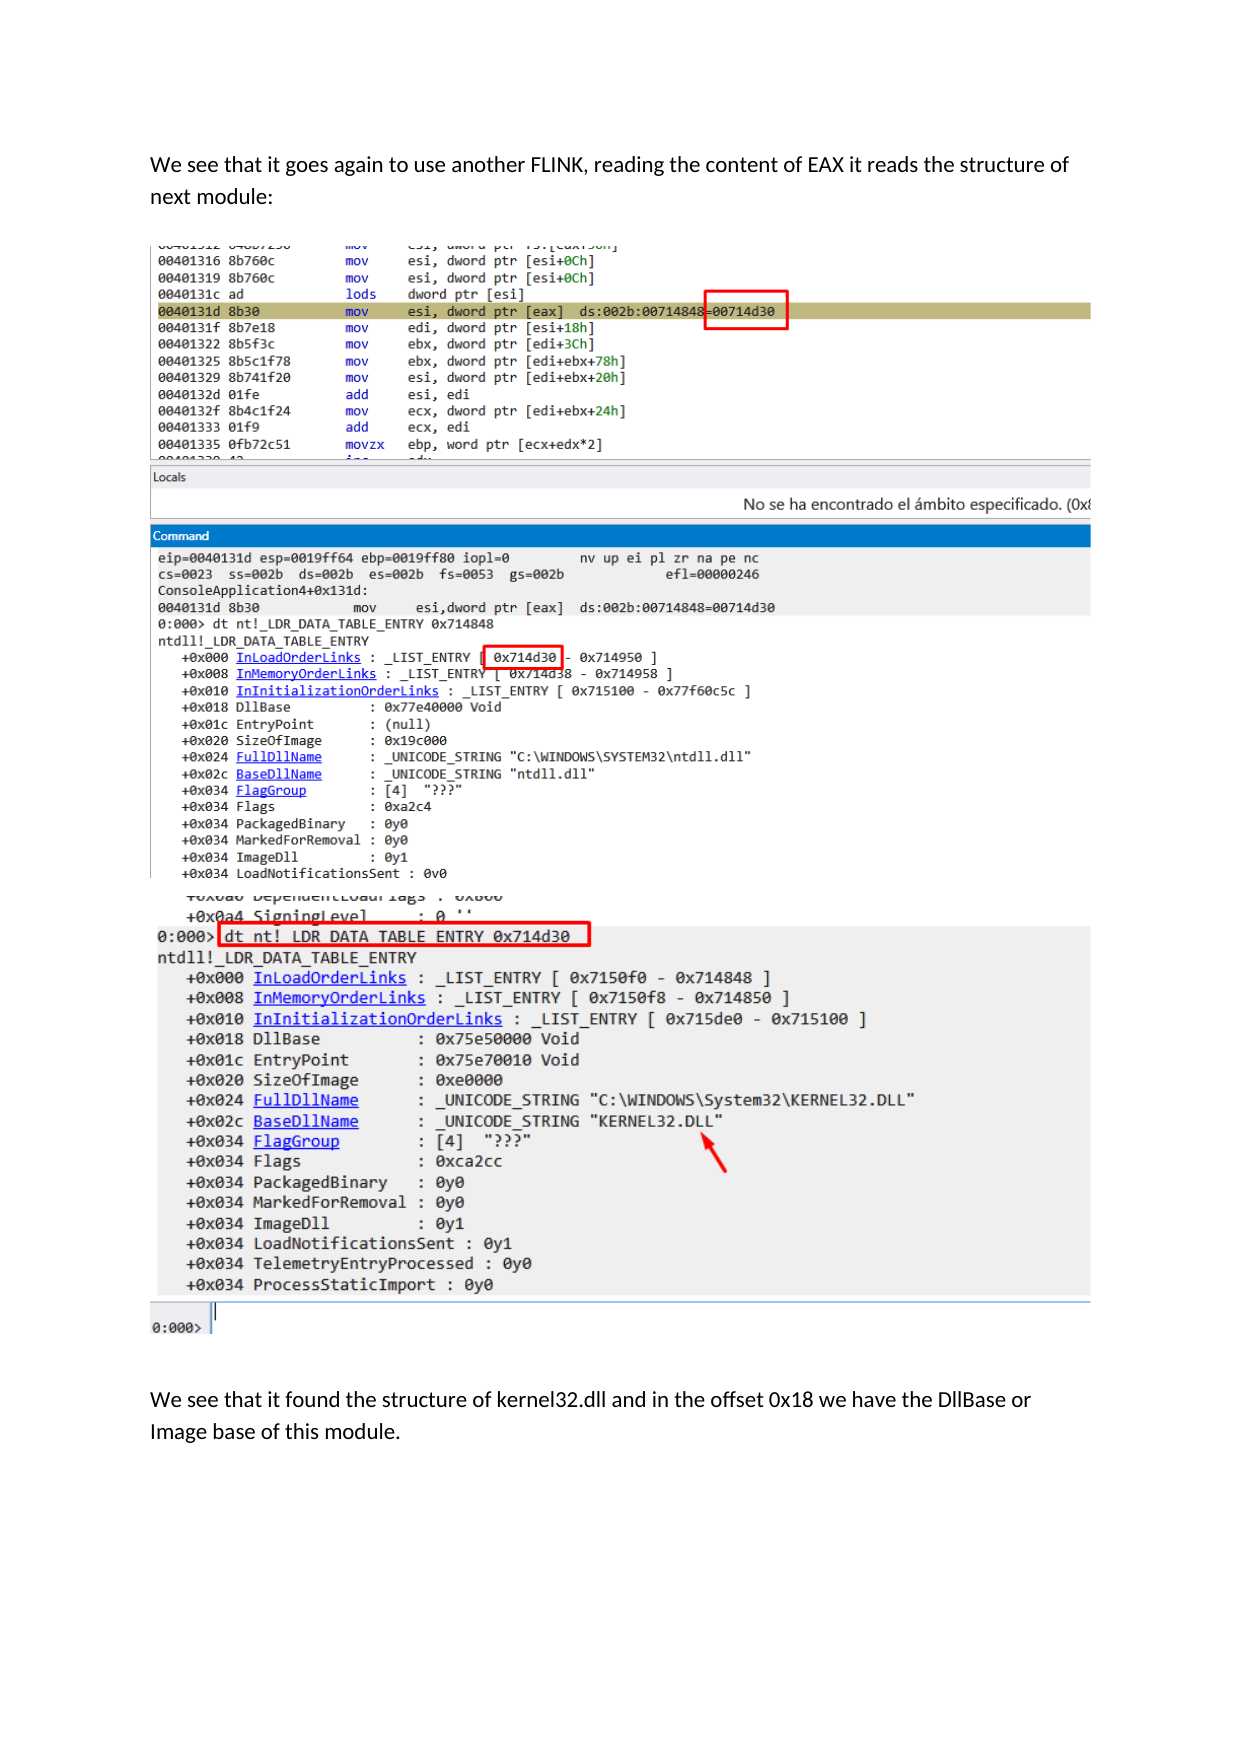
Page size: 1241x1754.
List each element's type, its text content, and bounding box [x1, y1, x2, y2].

picture [150, 896, 1091, 1334]
text We see that it goes again to use another FLINK, reading the content of EAX it reads the structure of next module: [150, 150, 1090, 210]
text We see that it found the structure of kernel32.dll and in the offset 0x18 we have the DllBase or Image base of this module. [150, 1385, 1090, 1445]
picture [150, 246, 1091, 878]
